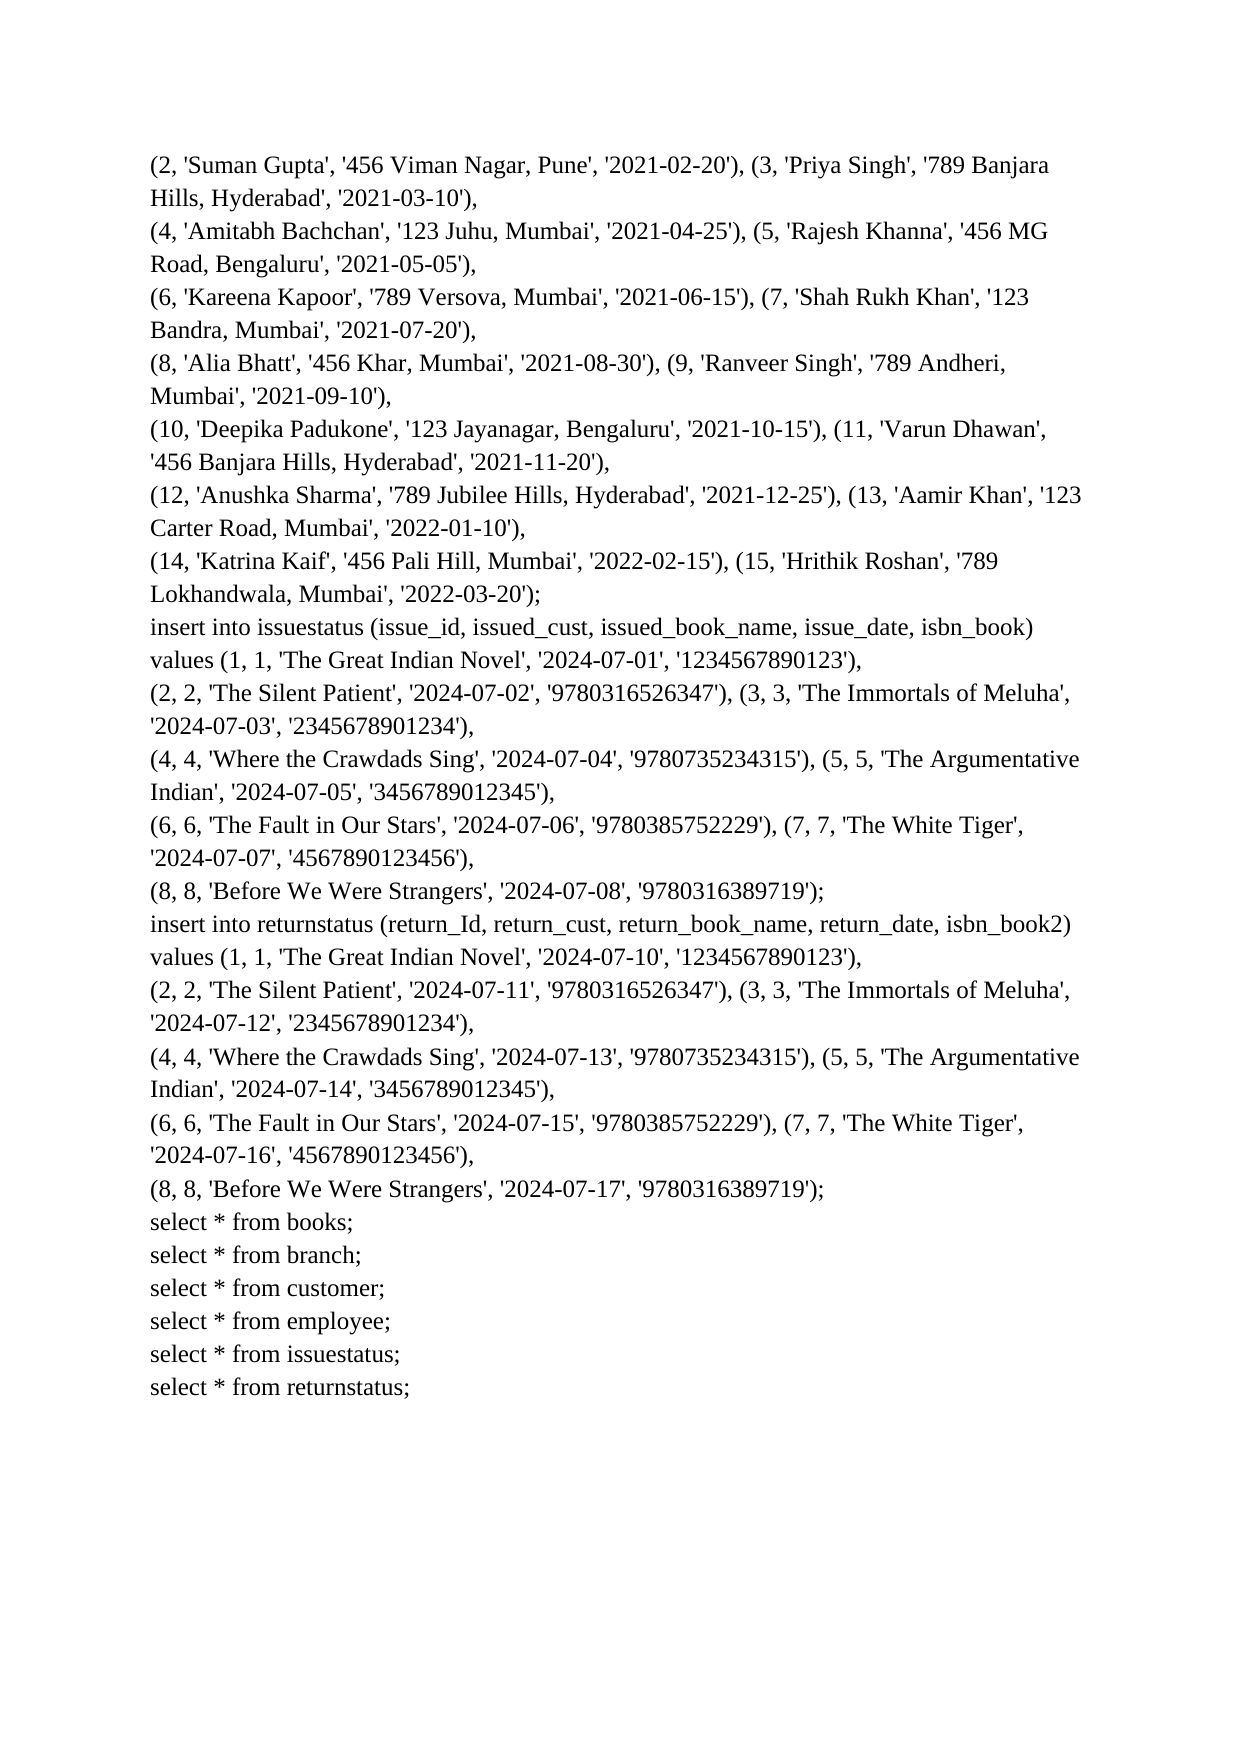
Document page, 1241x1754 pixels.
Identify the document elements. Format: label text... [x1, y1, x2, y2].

text (6, 'Kareena Kapoor', '789 Versova, Mumbai', '2021-06-15'), (7, 'Shah Rukh Khan', '123 Bandra, Mumbai', '2021-07-20'), [150, 282, 1090, 344]
text select * from customer; [150, 1273, 1090, 1301]
text (6, 6, 'The Fault in Our Stars', '2024-07-15', '9780385752229'), (7, 7, 'The White Tiger', '2024-07-16', '4567890123456'), [150, 1108, 1090, 1169]
text (2, 2, 'The Silent Patient', '2024-07-02', '9780316526347'), (3, 3, 'The Immortals of Meluha', '2024-07-03', '2345678901234'), [150, 678, 1090, 740]
text (10, 'Deepika Padukone', '123 Jayanagar, Bengaluru', '2021-10-15'), (11, 'Varun Dhawan', '456 Banjara Hills, Hyderabad', '2021-11-20'), [150, 414, 1090, 476]
text select * from issuestatus; [150, 1339, 1090, 1367]
text select * from branch; [150, 1240, 1090, 1268]
text (14, 'Katrina Kaif', '456 Pali Hill, Mumbai', '2022-02-15'), (15, 'Hrithik Roshan', '789 Lokhandwala, Mumbai', '2022-03-20'); [150, 546, 1090, 608]
text (6, 6, 'The Fault in Our Stars', '2024-07-06', '9780385752229'), (7, 7, 'The White Tiger', '2024-07-07', '4567890123456'), [150, 810, 1090, 872]
text insert into returnstatus (return_Id, return_cust, return_book_name, return_date, isbn_book2) values (1, 1, 'The Great Indian Novel', '2024-07-10', '1234567890123'), [150, 909, 1090, 971]
text (8, 8, 'Before We Were Strangers', '2024-07-08', '9780316389719'); [150, 876, 1090, 905]
text select * from returnstatus; [150, 1372, 1090, 1401]
text (12, 'Anushka Sharma', '789 Jubilee Hills, Hyderabad', '2021-12-25'), (13, 'Aamir Khan', '123 Carter Road, Mumbai', '2022-01-10'), [150, 480, 1090, 542]
text select * from employee; [150, 1306, 1090, 1334]
text (4, 4, 'Where the Crawdads Sing', '2024-07-04', '9780735234315'), (5, 5, 'The Argumentative Indian', '2024-07-05', '3456789012345'), [150, 744, 1090, 806]
text select * from books; [150, 1207, 1090, 1235]
text (4, 4, 'Where the Crawdads Sing', '2024-07-13', '9780735234315'), (5, 5, 'The Argumentative Indian', '2024-07-14', '3456789012345'), [150, 1042, 1090, 1103]
text (2, 2, 'The Silent Patient', '2024-07-11', '9780316526347'), (3, 3, 'The Immortals of Meluha', '2024-07-12', '2345678901234'), [150, 976, 1090, 1037]
text insert into issuestatus (issue_id, issued_cust, issued_book_name, issue_date, isbn_book) values (1, 1, 'The Great Indian Novel', '2024-07-01', '1234567890123'), [150, 612, 1090, 674]
text (2, 'Suman Gupta', '456 Viman Nagar, Pune', '2021-02-20'), (3, 'Priya Singh', '789 Banjara Hills, Hyderabad', '2021-03-10'), [150, 150, 1090, 212]
text (8, 'Alia Bhatt', '456 Khar, Mumbai', '2021-08-30'), (9, 'Ranveer Singh', '789 Andheri, Mumbai', '2021-09-10'), [150, 348, 1090, 410]
text (8, 8, 'Before We Were Strangers', '2024-07-17', '9780316389719'); [150, 1174, 1090, 1202]
text (4, 'Amitabh Bachchan', '123 Juhu, Mumbai', '2021-04-25'), (5, 'Rajesh Khanna', '456 MG Road, Bengaluru', '2021-05-05'), [150, 216, 1090, 278]
